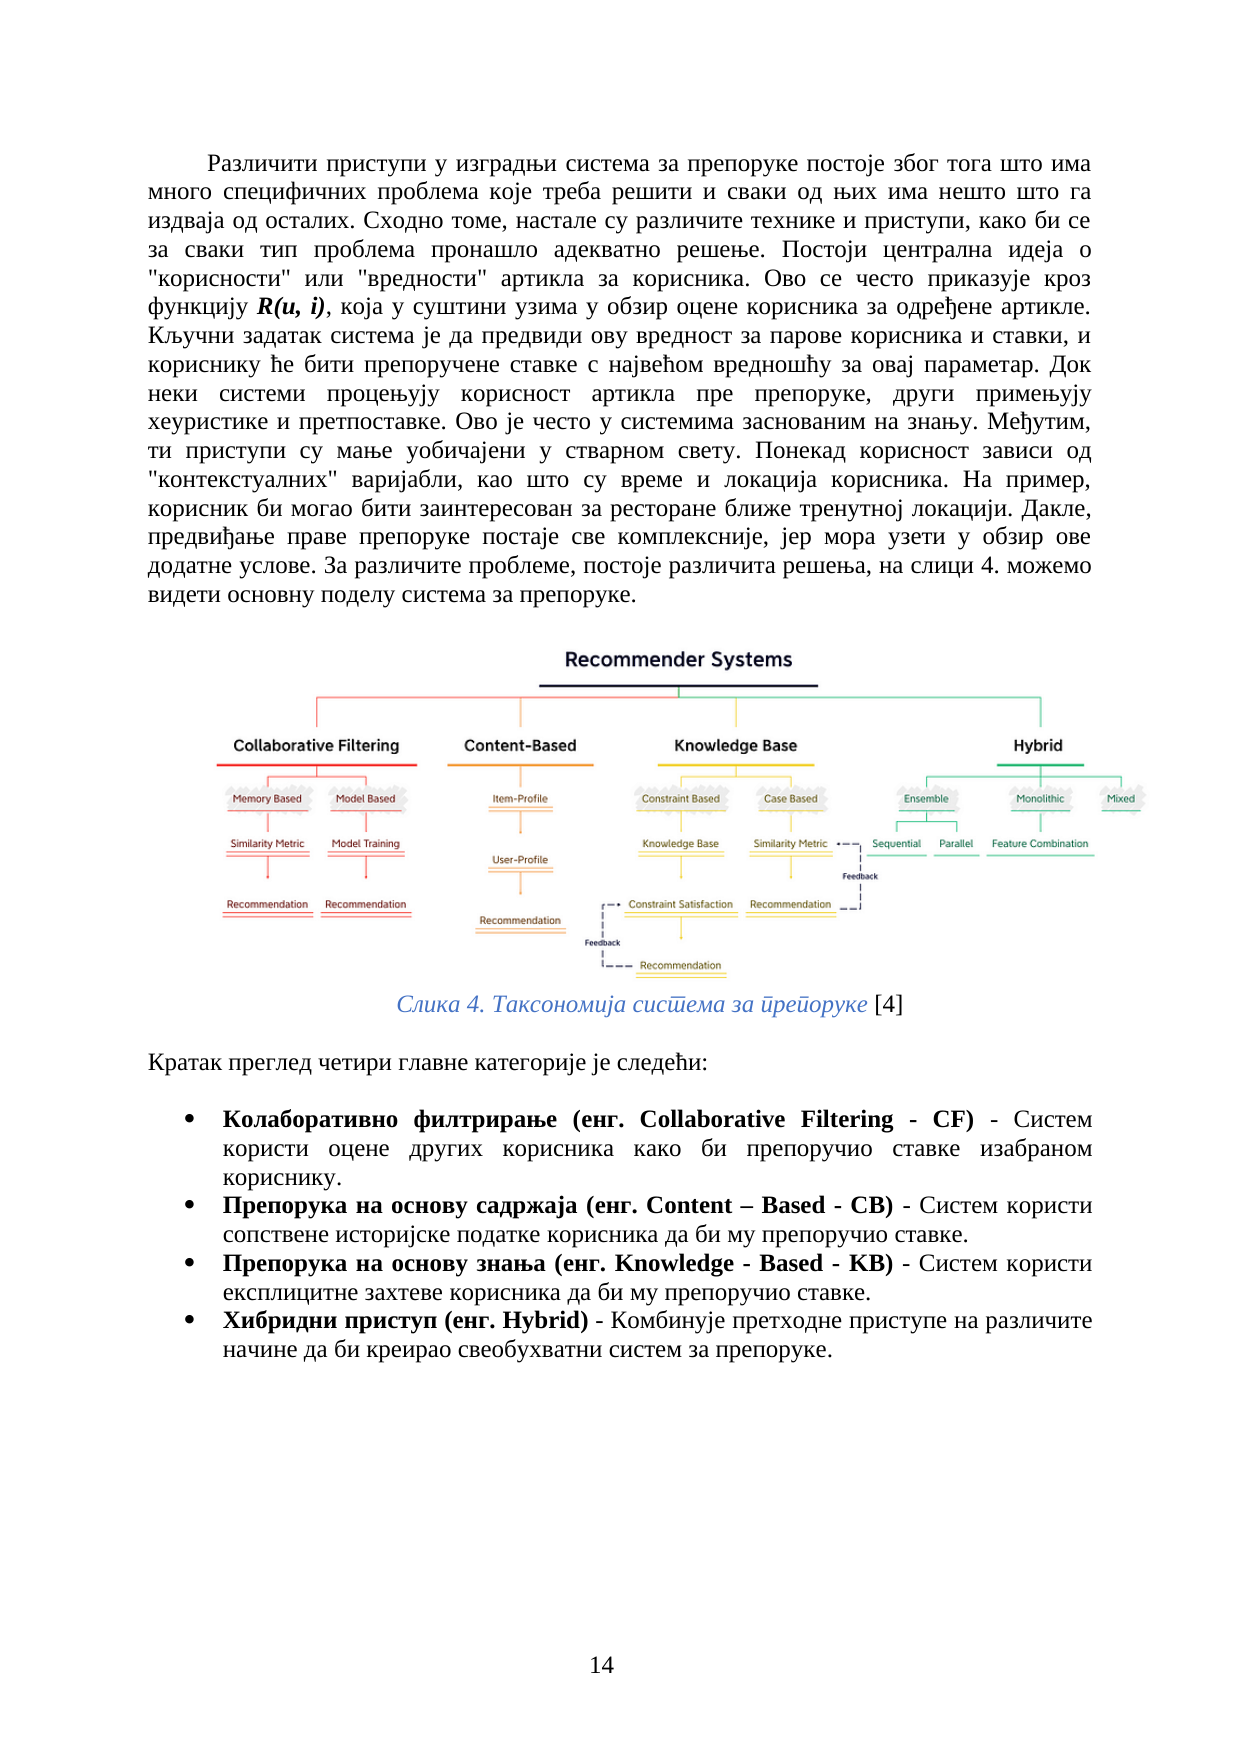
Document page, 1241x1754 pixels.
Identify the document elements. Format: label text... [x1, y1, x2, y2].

text Кратак преглед четири главне категорије је следећи: [148, 1047, 1092, 1076]
list Препорука на основу знања (енг. Knowledge - Based - KB) - Систем користи експлицитне захтеве корисника да би му препоручио ставке. [185, 1248, 1092, 1306]
list Препорука на основу садржаја (енг. Content – Based - CB) - Систем користи сопствене историјске податке корисника да би му препоручио ставке. [185, 1191, 1092, 1248]
picture [206, 636, 1152, 990]
list Хибридни приступ (енг. Hybrid) - Комбинује претходне приступе на различите начине да би креирао свеобухватни систем за препоруке. [185, 1306, 1092, 1363]
list Колаборативно филтрирање (енг. Collaborative Filtering - CF) - Систем користи оцене других корисника како би препоручио ставке изабраном кориснику. [185, 1104, 1092, 1191]
text Слика 4. Таксономија система за препоруке [207, 990, 1092, 1018]
text Различити приступи у изградњи система за препоруке постоје због тога што има много специфичних проблема које треба решити и сваки од њих има нешто што га издваја од осталих. Сходно томе, настале су различите технике и приступи, како би се за сваки тип проблема пронашло адекватно решење. Постоји централна идеја о "корисности" или "вредности" артикла за корисника. Ово се често приказује кроз функцију R(u, i), која у суштини узима у обзир оцене корисника за одређене артикле. Кључни задатак система је да предвиди ову вредност за парове корисника и ставки, и кориснику ће бити препоручене ставке с највећом вредношћу за овај параметар. Док неки системи процењују корисност артикла пре препоруке, други примењују хеуристике и претпоставке. Ово је често у системима заснованим на знању. Међутим, ти приступи су мање уобичајени у стварном свету. Понекад корисност зависи од "контекстуалних" варијабли, као што су време и локација корисника. На пример, корисник би могао бити заинтересован за ресторане ближе тренутној локацији. Дакле, предвиђање праве препоруке постаје све комплексније, јер мора узети у обзир ове додатне услове. За различите проблеме, постоје различита решења, на слици 4. можемо видети основну поделу система за препоруке. [148, 148, 1092, 608]
